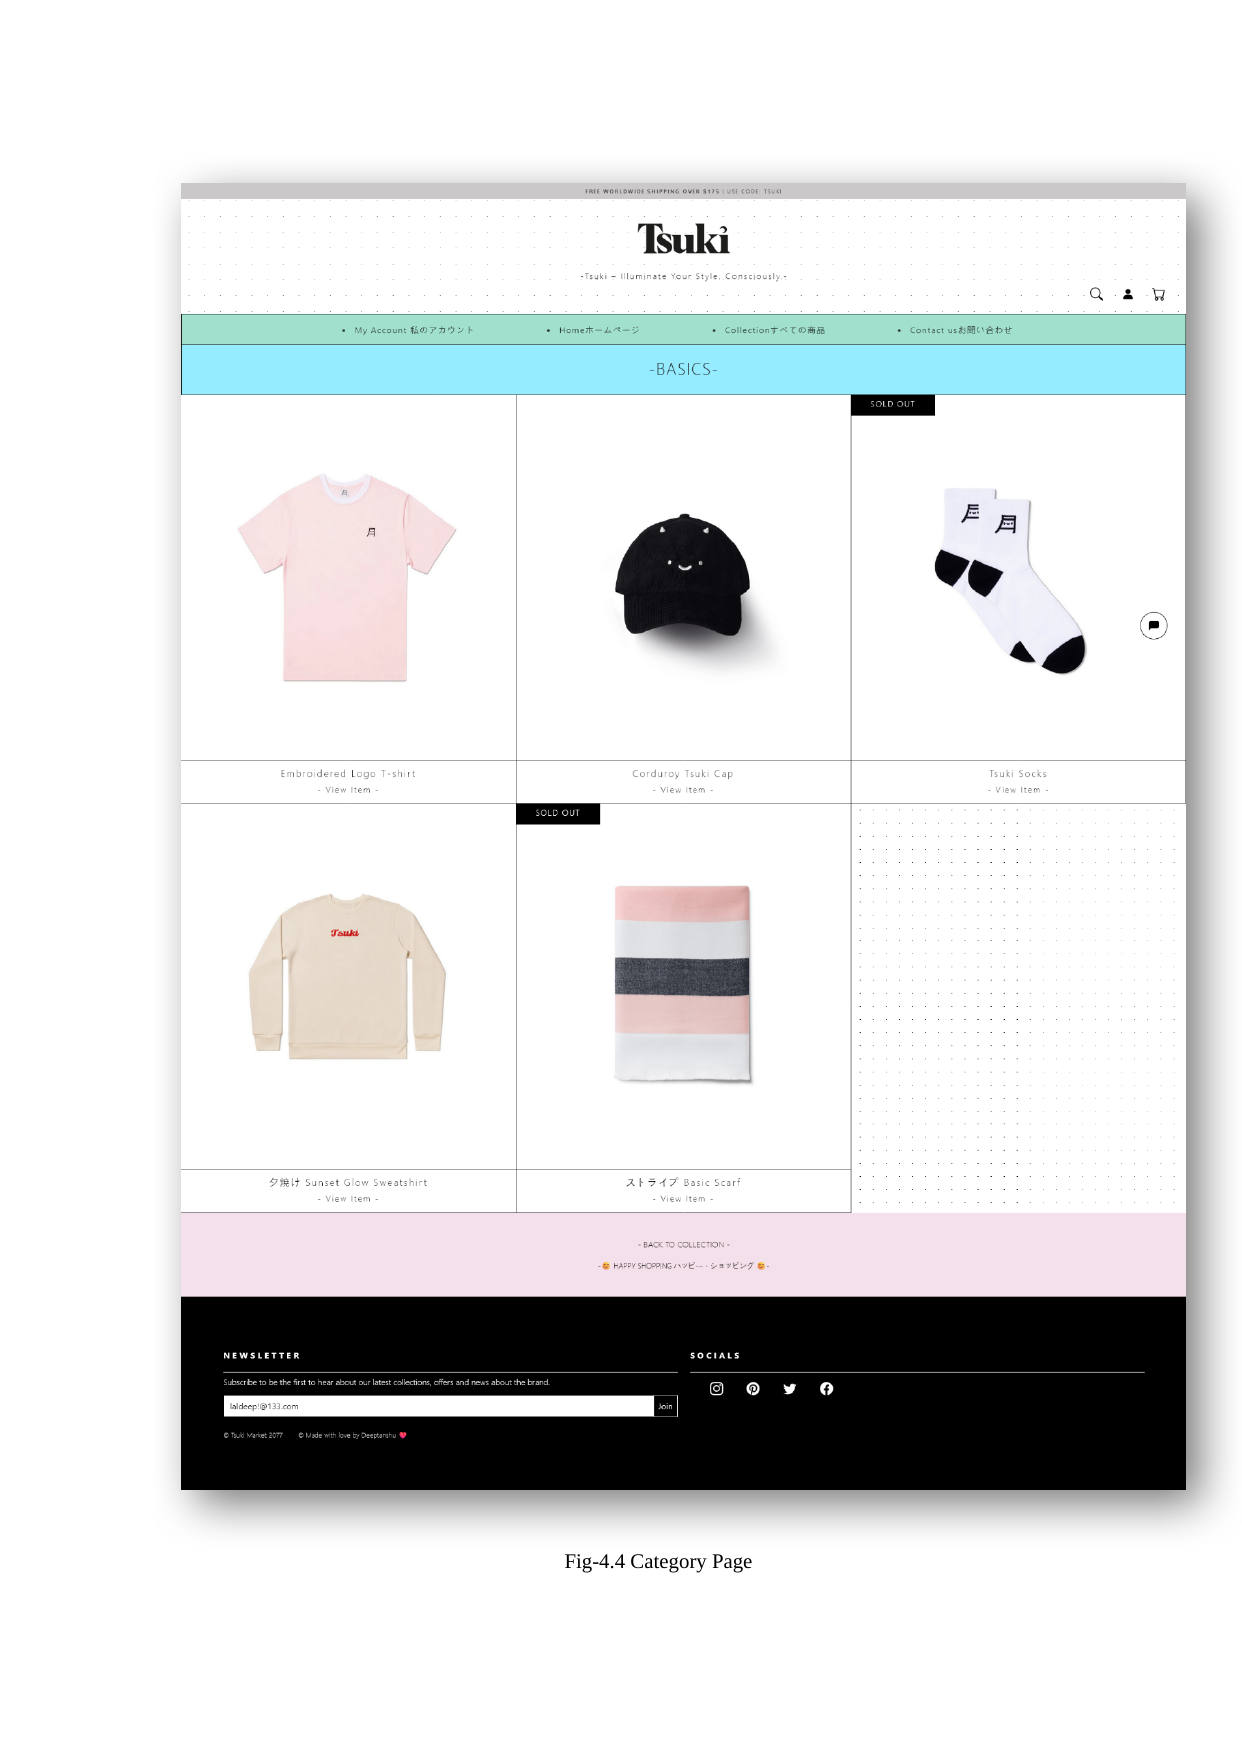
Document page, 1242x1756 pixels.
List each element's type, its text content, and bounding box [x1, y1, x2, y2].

picture [181, 183, 1186, 1490]
text Fig-4.4 Category Page [156, 1549, 1160, 1573]
